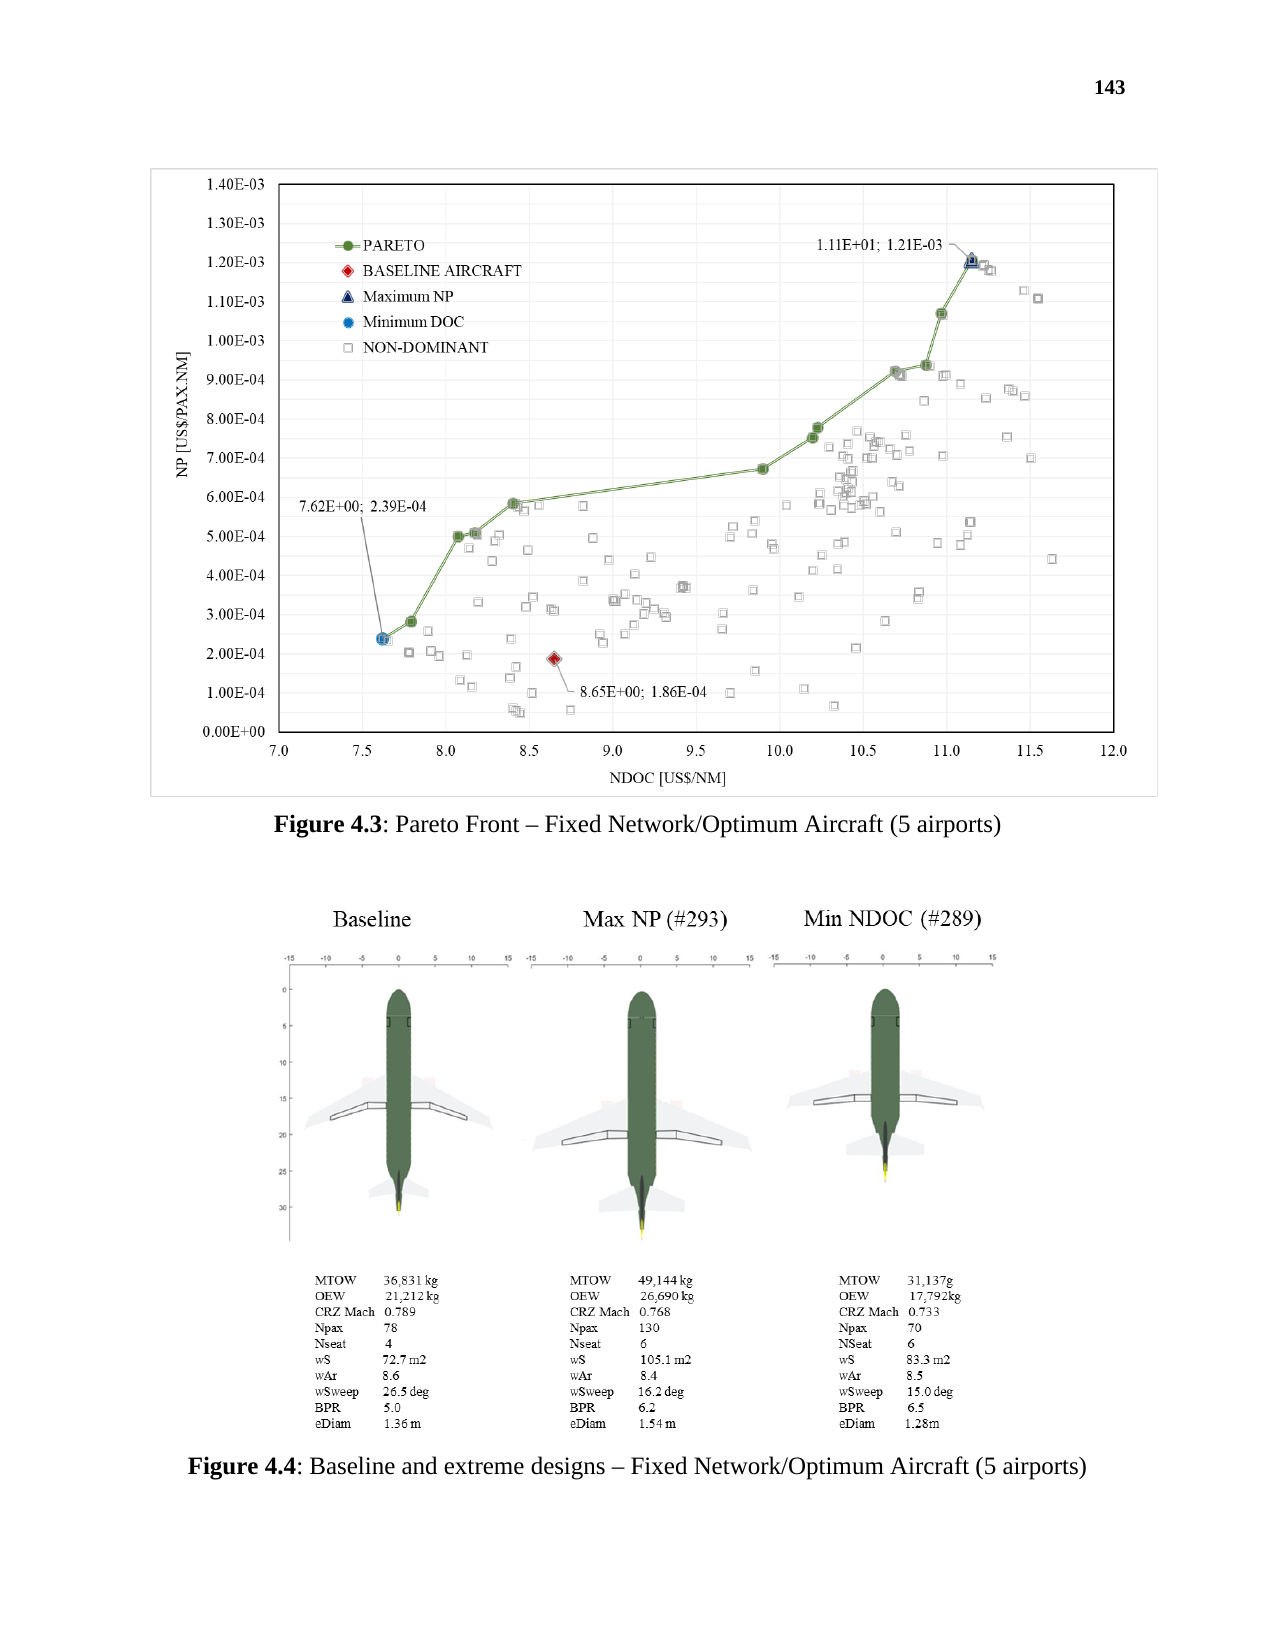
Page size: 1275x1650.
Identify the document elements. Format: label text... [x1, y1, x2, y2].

picture [150, 168, 1158, 797]
text Figure 4.4: Baseline and extreme designs – Fixed Network/Optimum Aircraft (5 airports) [150, 1451, 1125, 1480]
text Figure 4.3: Pareto Front – Fixed Network/Optimum Aircraft (5 airports) [150, 809, 1125, 838]
picture [275, 895, 1001, 1440]
